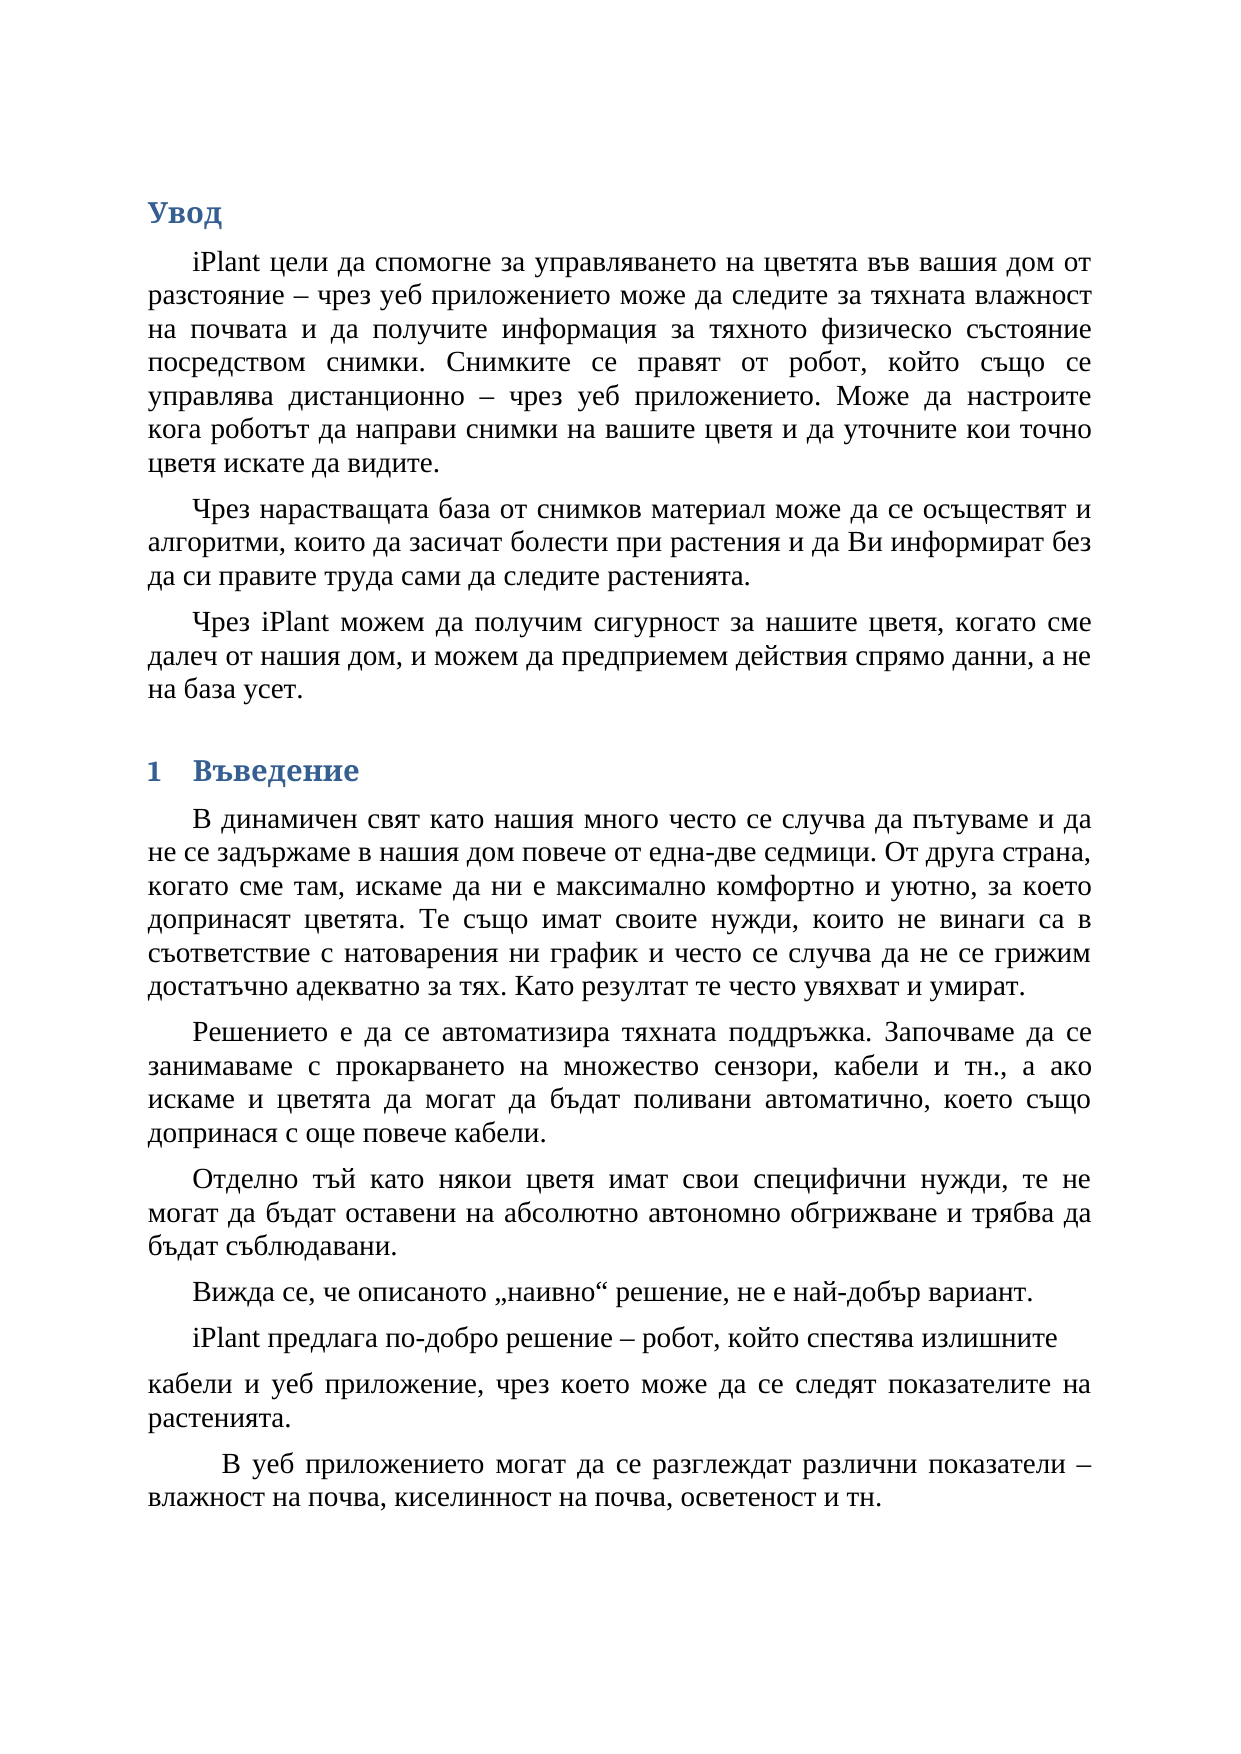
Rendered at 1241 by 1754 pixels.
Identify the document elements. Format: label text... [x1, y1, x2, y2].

text В уеб приложението могат да се разглеждат различни показатели – влажност на почва, киселинност на почва, осветеност и тн. [148, 1446, 1093, 1513]
text Решението е да се автоматизира тяхната поддръжка. Започваме да се занимаваме с прокарването на множество сензори, кабели и тн., а ако искаме и цветята да могат да бъдат поливани автоматично, което също допринася с още повече кабели. [148, 1014, 1093, 1149]
subtitle Въведение [148, 755, 1093, 788]
text Вижда се, че описаното „наивно“ решение, не е най-добър вариант. [148, 1274, 1093, 1308]
text кабели и уеб приложение, чрез което може да се следят показателите на растенията. [148, 1366, 1093, 1433]
text iPlant цели да спомогне за управляването на цветята във вашия дом от разстояние – чрез уеб приложението може да следите за тяхната влажност на почвата и да получите информация за тяхното физическо състояние посредством снимки. Снимките се правят от робот, който също се управлява дистанционно – чрез уеб приложението. Може да настроите кога роботът да направи снимки на вашите цветя и да уточните кои точно цветя искате да видите. [148, 244, 1093, 478]
subtitle Увод [148, 198, 1093, 231]
text iPlant предлага по-добро решение – робот, който спестява излишните [148, 1320, 1093, 1354]
text Чрез iPlant можем да получим сигурност за нашите цветя, когато сме далеч от нашия дом, и можем да предприемем действия спрямо данни, а не на база усет. [148, 604, 1093, 705]
text В динамичен свят като нашия много често се случва да пътуваме и да не се задържаме в нашия дом повече от една-две седмици. От друга страна, когато сме там, искаме да ни е максимално комфортно и уютно, за което допринасят цветята. Те също имат своите нужди, които не винаги са в съответствие с натоварения ни график и често се случва да не се грижим достатъчно адекватно за тях. Като резултат те често увяхват и умират. [148, 801, 1093, 1002]
text Чрез нарастващата база от снимков материал може да се осъществят и алгоритми, които да засичат болести при растения и да Ви информират без да си правите труда сами да следите растенията. [148, 491, 1093, 592]
text Отделно тъй като някои цветя имат свои специфични нужди, те не могат да бъдат оставени на абсолютно автономно обгрижване и трябва да бъдат съблюдавани. [148, 1161, 1093, 1262]
